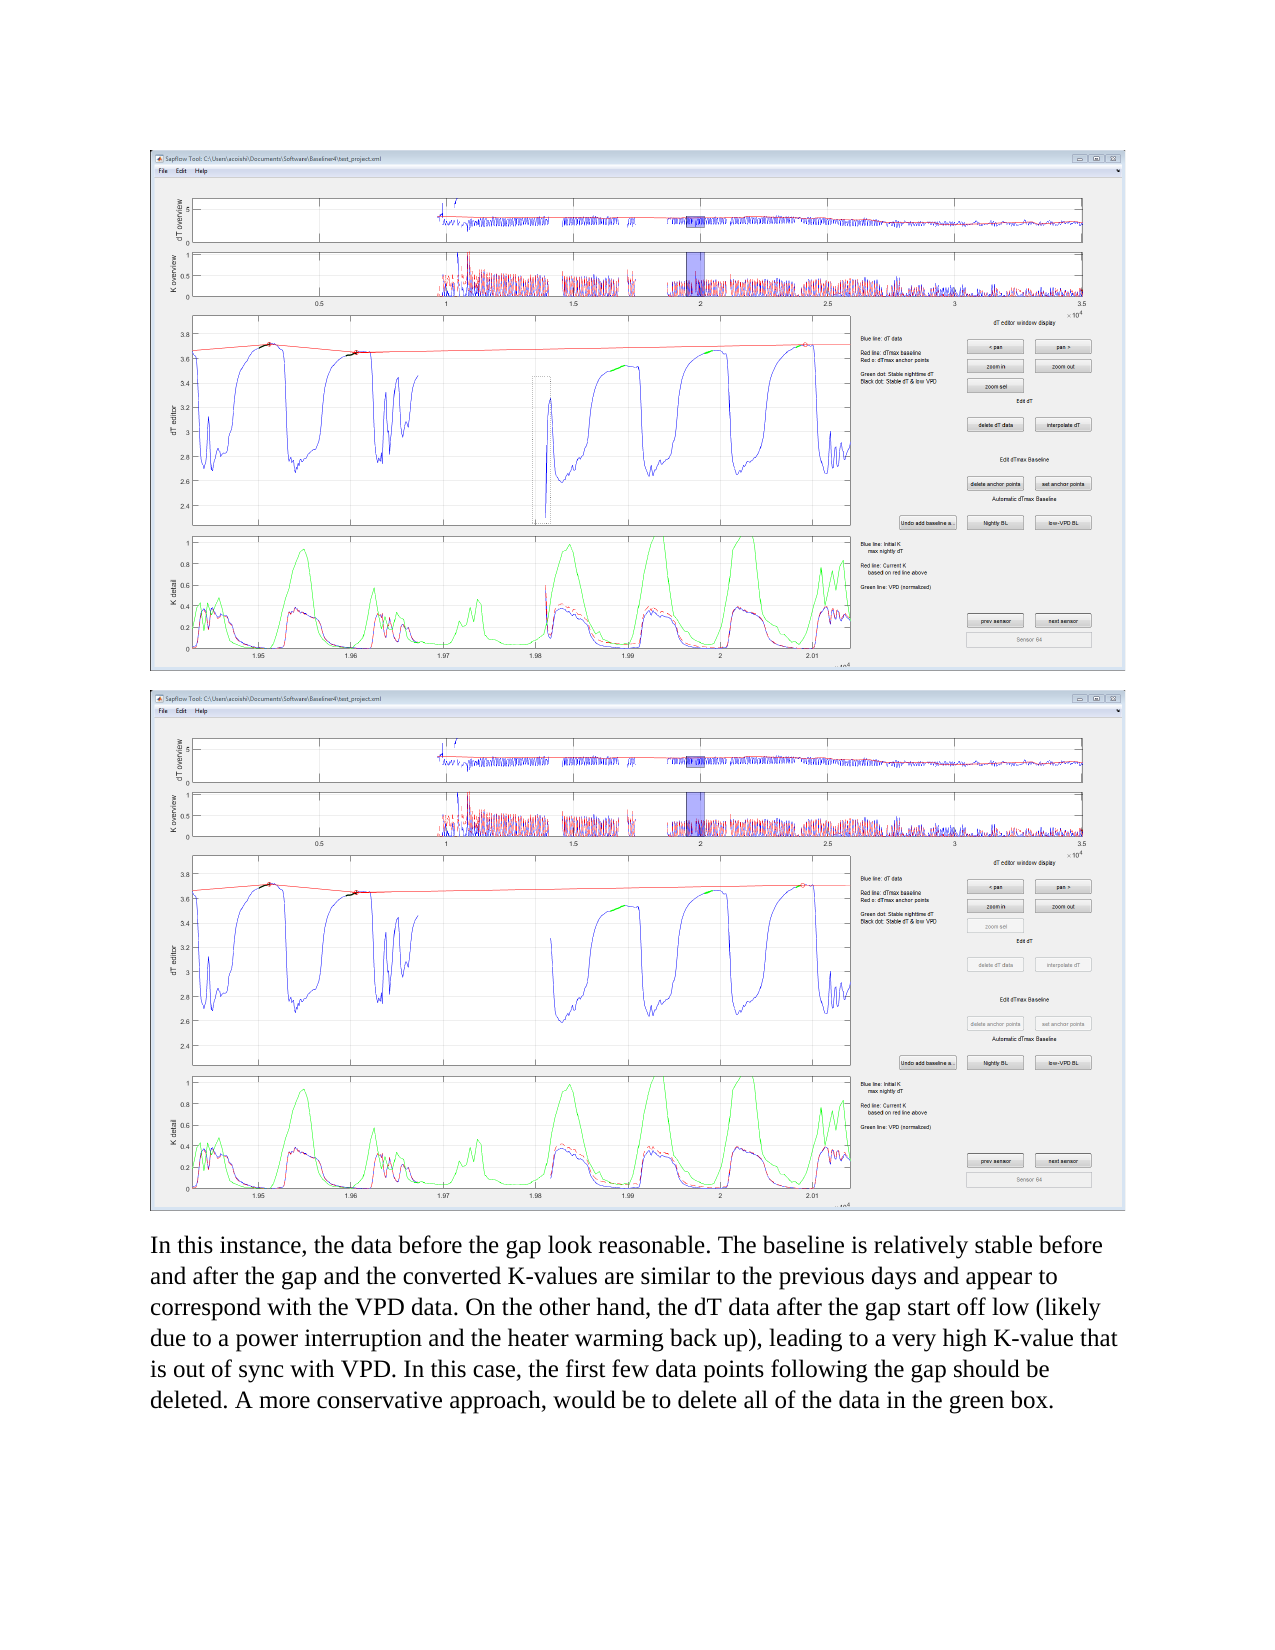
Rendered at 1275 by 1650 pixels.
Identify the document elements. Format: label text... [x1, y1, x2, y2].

text In this instance, the data before the gap look reasonable. The baseline is relatively stable before and after the gap and the converted K-values are similar to the previous days and appear to correspond with the VPD data. On the other hand, the dT data after the gap start off low (likely due to a power interruption and the heater warming back up), leading to a very high K-value that is out of sync with VPD. In this case, the first few data points following the gap should be deleted. A more conservative approach, would be to delete all of the data in the green box. [150, 1230, 1125, 1414]
